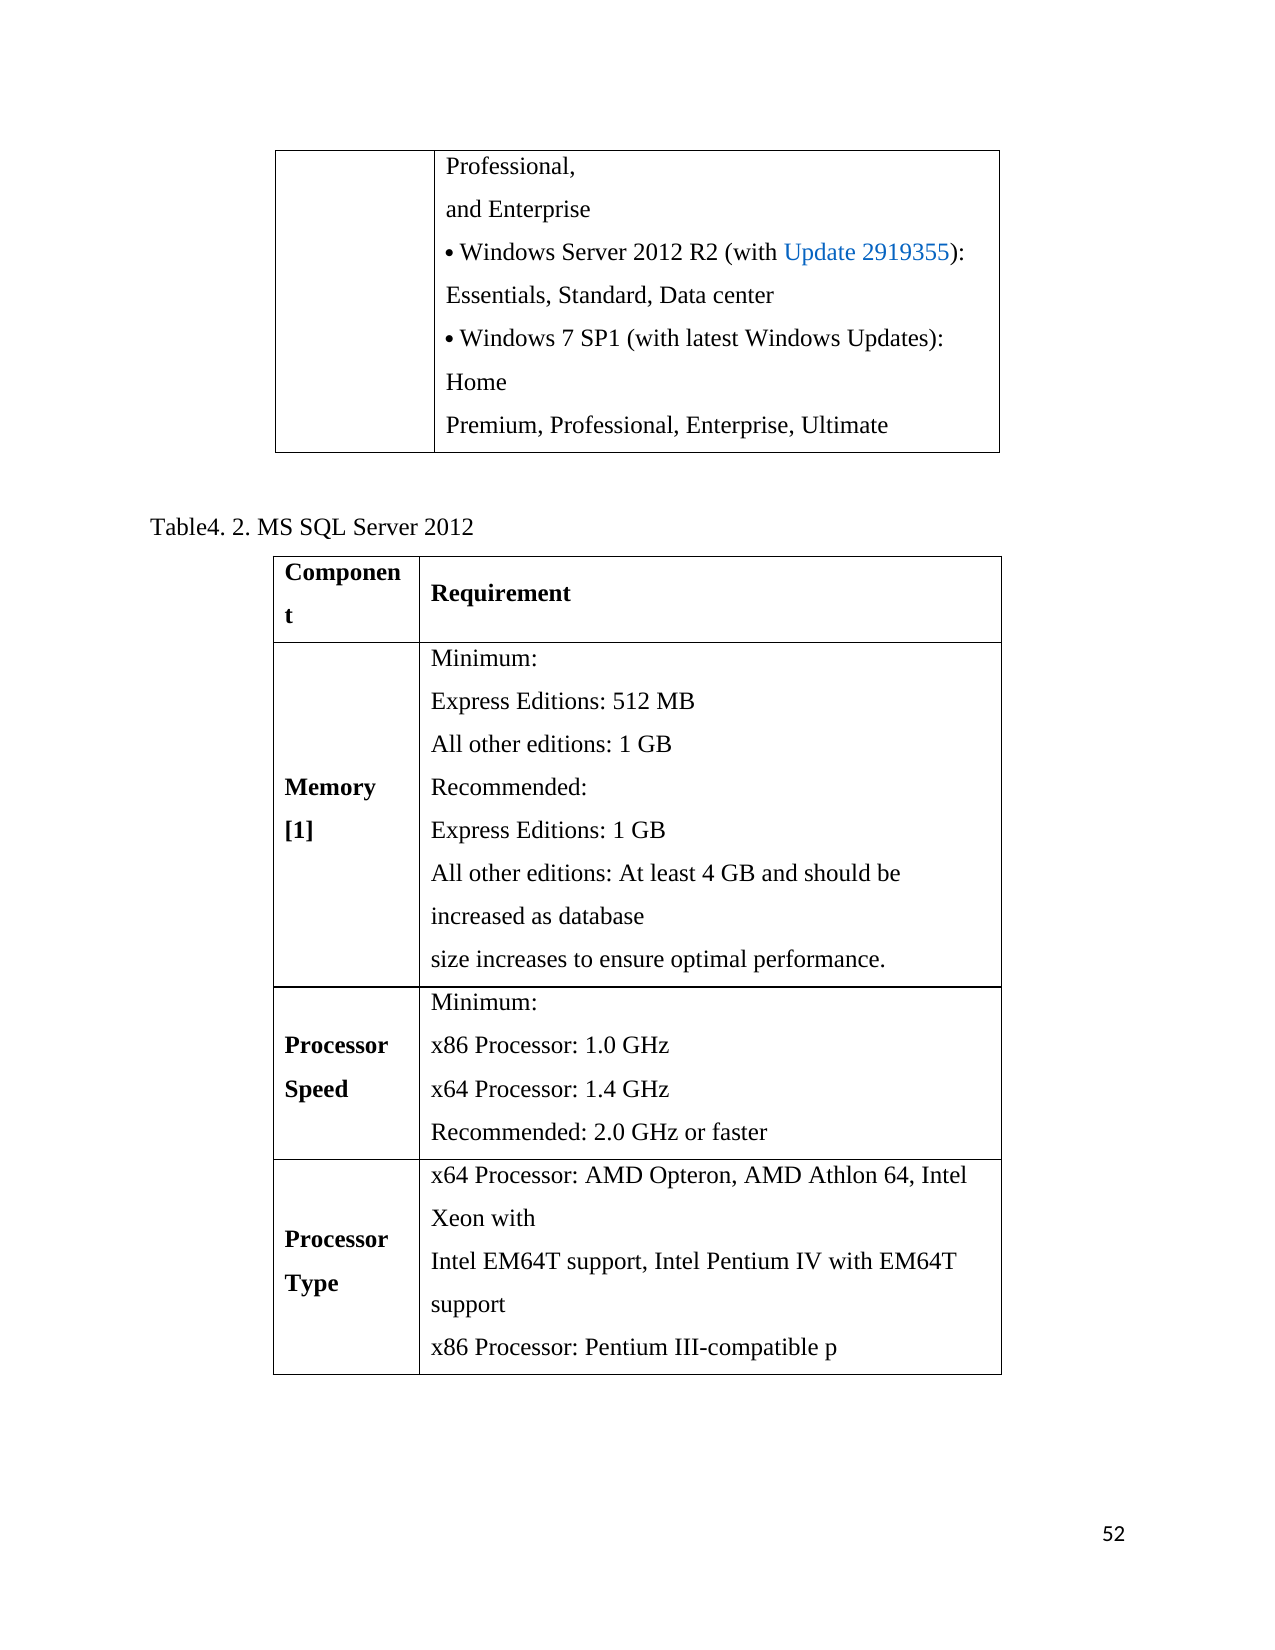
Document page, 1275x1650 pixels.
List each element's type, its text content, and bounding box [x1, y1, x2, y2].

table_cell Processor Speed [274, 988, 419, 1159]
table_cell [435, 151, 999, 452]
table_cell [276, 151, 434, 452]
table_cell Memory [1] [274, 643, 419, 986]
table_cell Minimum: x86 Processor: 1.0 GHz x64 Processor: 1.4 GHz Recommended: 2.0 GHz or faster [420, 988, 1001, 1159]
text Table4. 2. MS SQL Server 2012 [150, 512, 1125, 541]
table_header Requirement [420, 557, 1001, 642]
table_header Component [274, 557, 419, 642]
table_cell Processor Type [274, 1160, 419, 1374]
table_cell Minimum: Express Editions: 512 MB All other editions: 1 GB Recommended: Express Editions: 1 GB All other editions: At least 4 GB and should be increased as database size increases to ensure optimal performance. [420, 643, 1001, 986]
table_cell x64 Processor: AMD Opteron, AMD Athlon 64, Intel Xeon with Intel EM64T support, Intel Pentium IV with EM64T support x86 Processor: Pentium III-compatible p [420, 1160, 1001, 1374]
